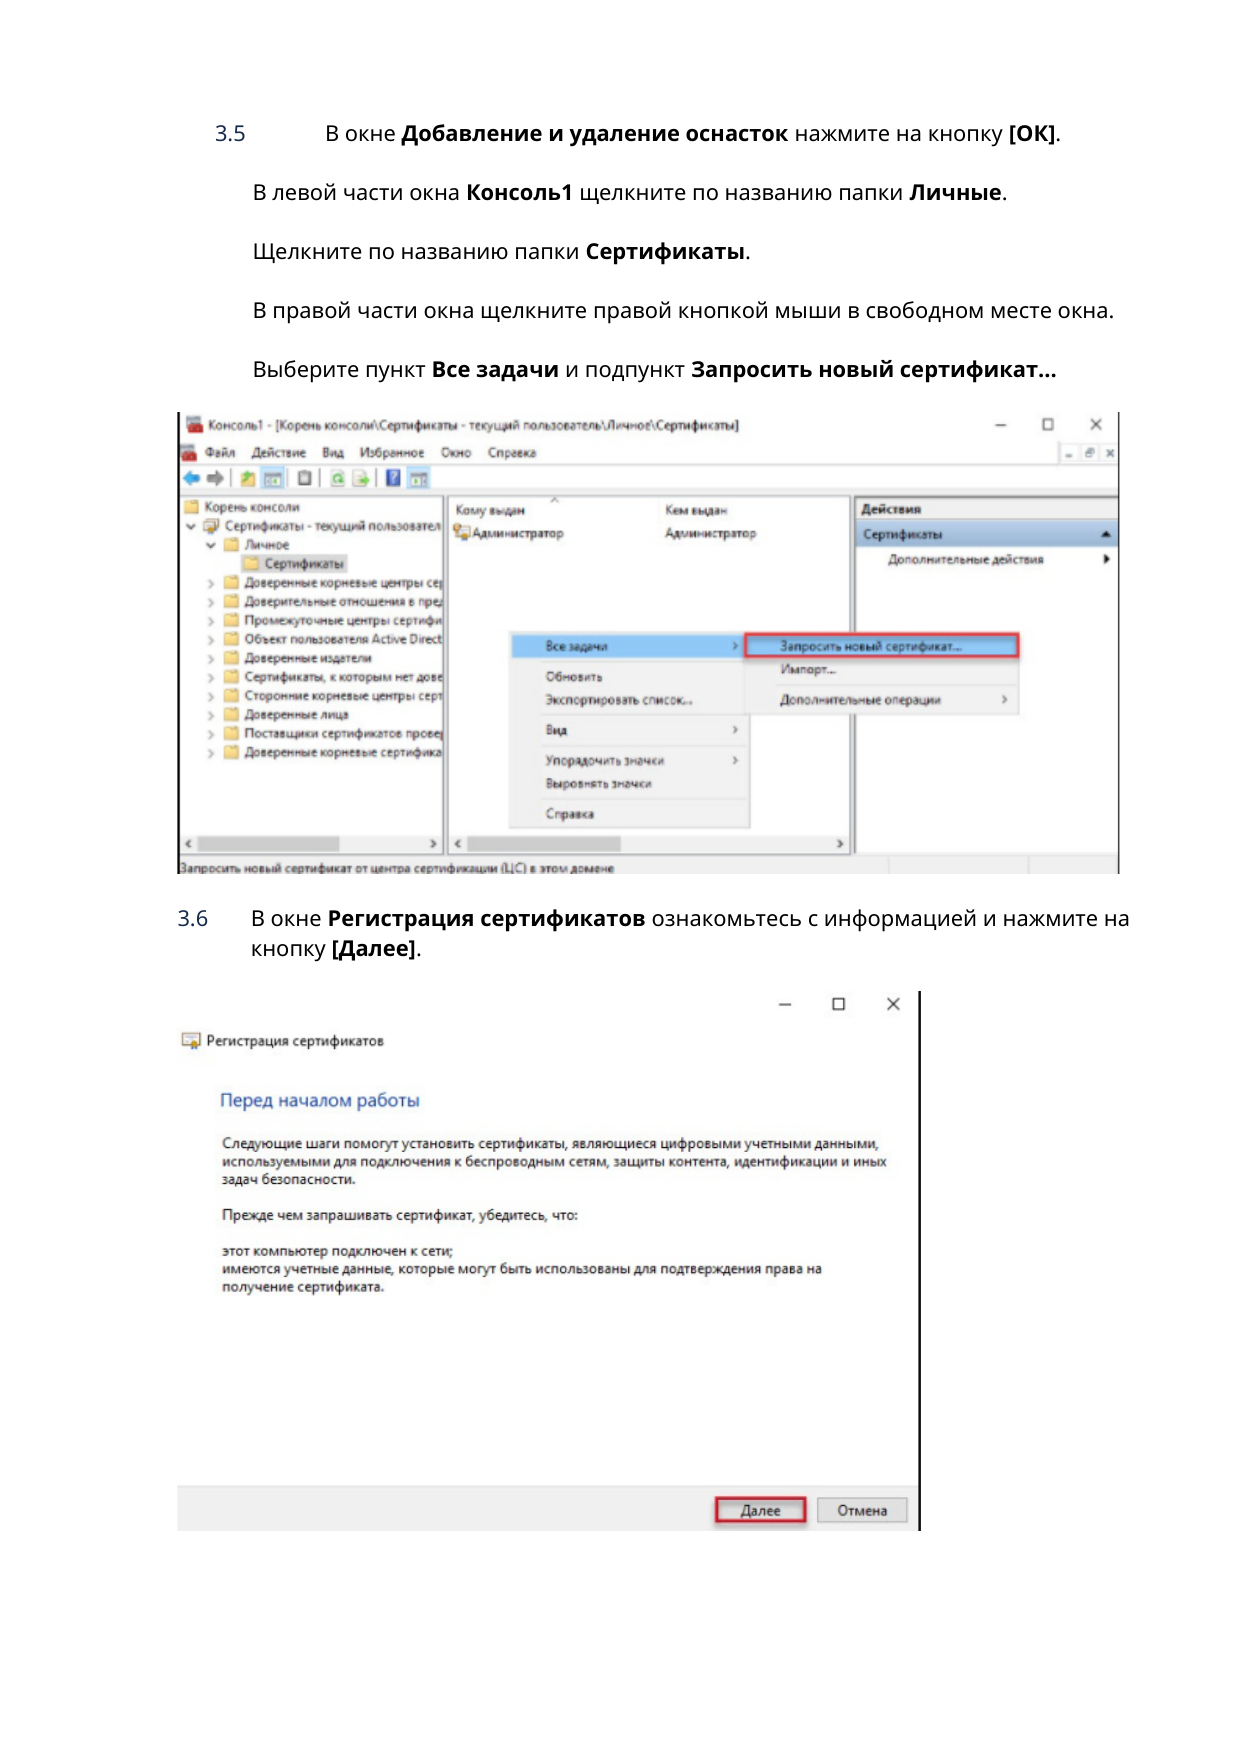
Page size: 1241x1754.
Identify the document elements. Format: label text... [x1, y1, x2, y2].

picture [177, 991, 921, 1531]
text 3.5 В окне Добавление и удаление оснасток нажмите на кнопку [ОК]. [215, 118, 1152, 148]
text В левой части окна Консоль1 щелкните по названию папки Личные. [252, 177, 1152, 207]
text 3.6 В окне Регистрация сертификатов ознакомьтесь с информацией и нажмите на кнопку [Далее]. [422, 903, 1152, 963]
text Выберите пункт Все задачи и подпункт Запросить новый сертификат... [252, 354, 1152, 384]
text Щелкните по названию папки Сертификаты. [252, 236, 1152, 266]
text В правой части окна щелкните правой кнопкой мыши в свободном месте окна. [252, 295, 1152, 325]
picture [177, 412, 1120, 874]
